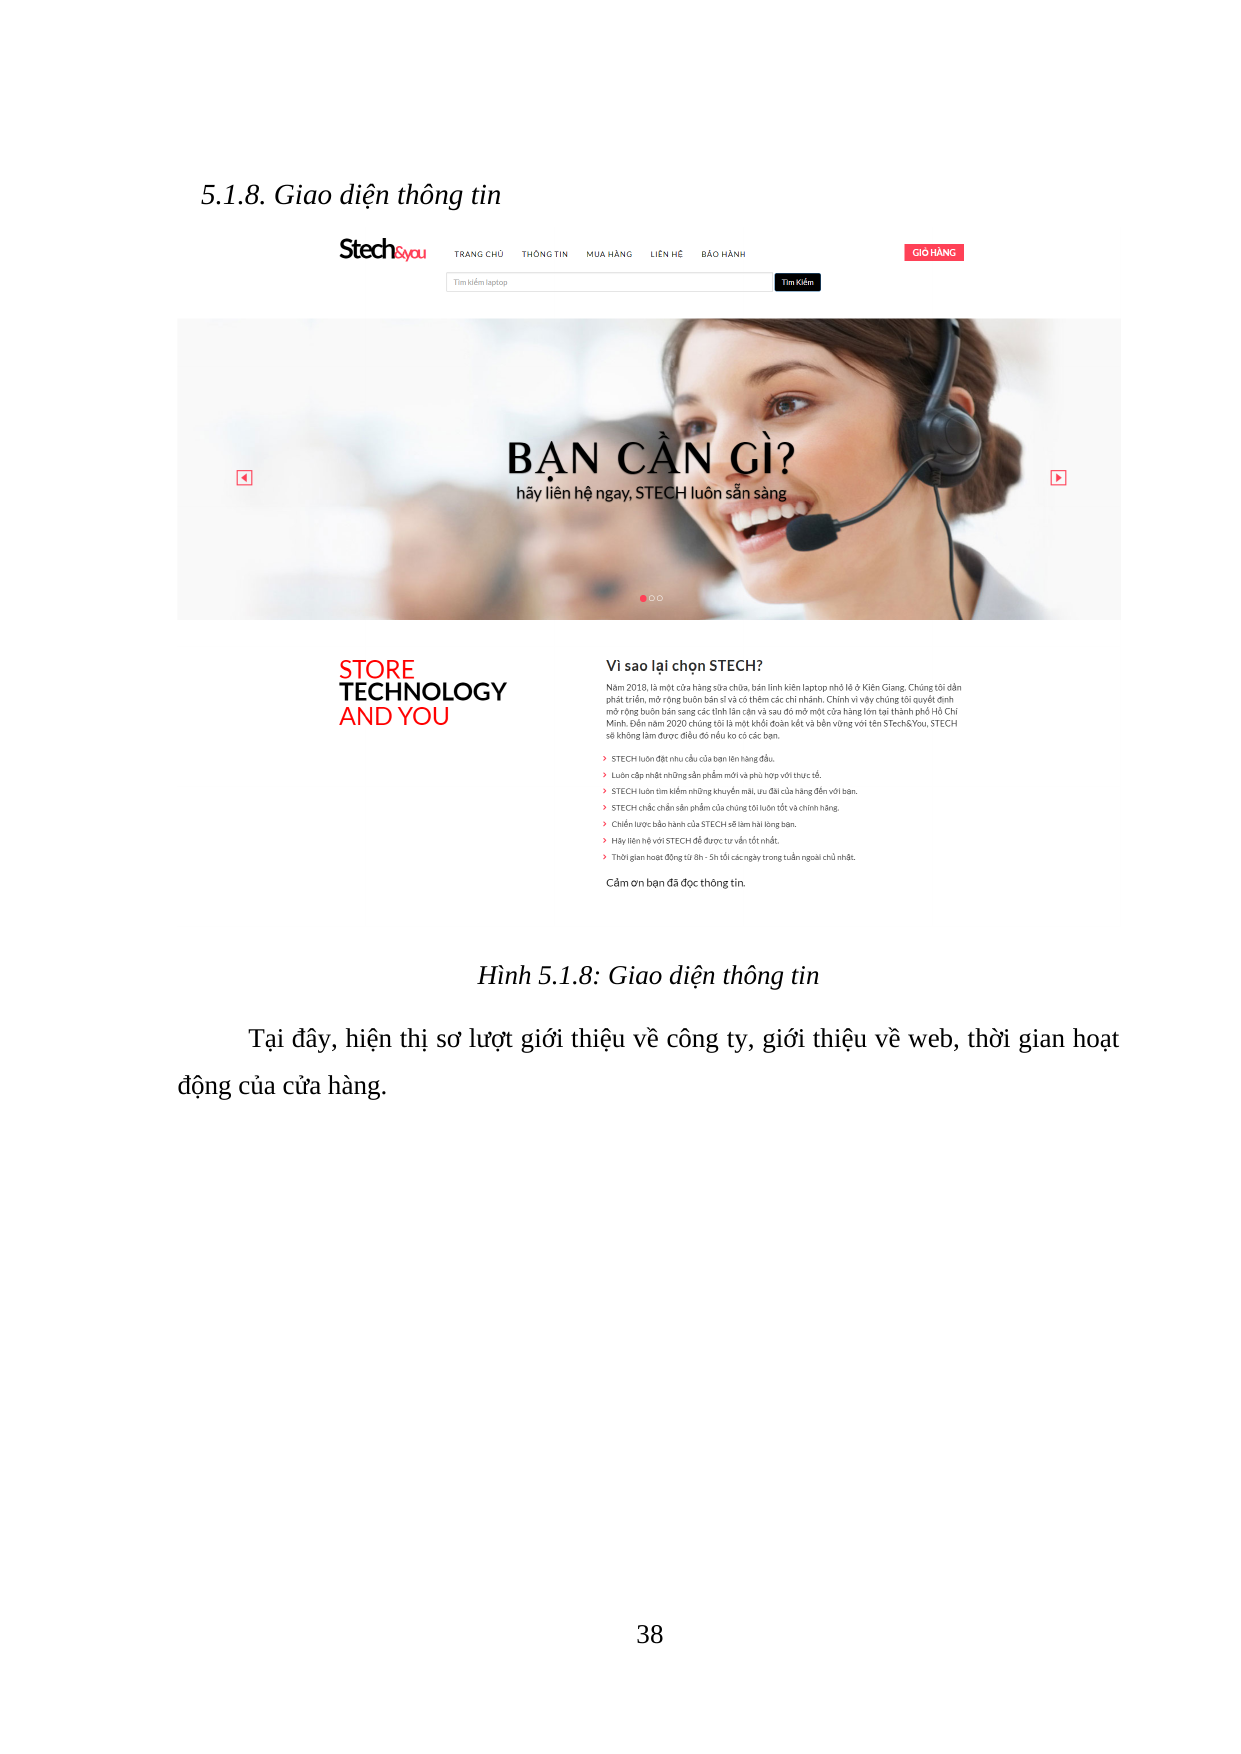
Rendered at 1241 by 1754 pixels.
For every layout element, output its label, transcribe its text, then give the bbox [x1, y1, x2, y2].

text Tại đây, hiện thị sơ lượt giới thiệu về công ty, giới thiệu về web, thời gian hoạt động của cửa hàng. [177, 1022, 1122, 1100]
picture [177, 227, 1121, 927]
text Hình 5.1.8: Giao diện thông tin [177, 959, 1122, 990]
subtitle Giao diện thông tin [201, 177, 1122, 211]
